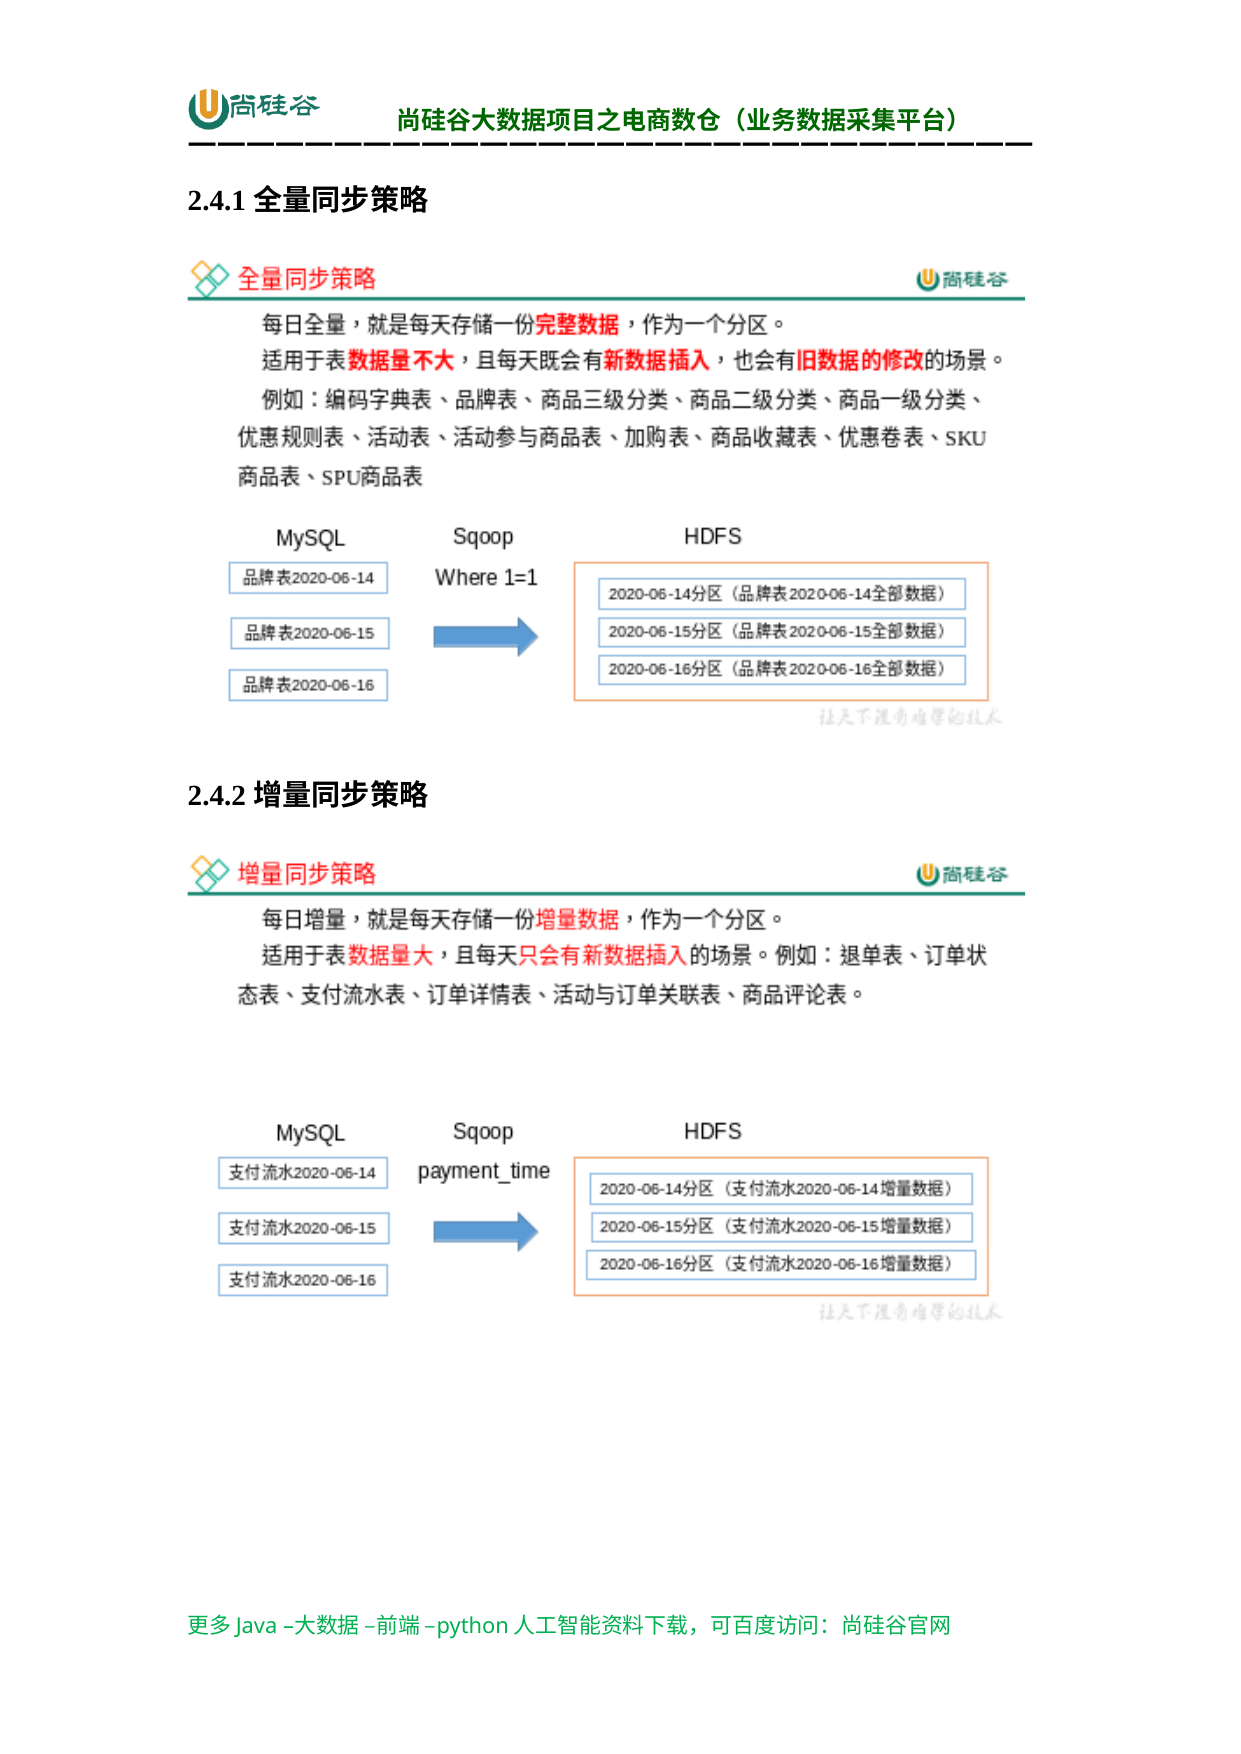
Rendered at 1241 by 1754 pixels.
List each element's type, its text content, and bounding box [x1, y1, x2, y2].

subtitle 2.4.2 增量同步策略 [187, 760, 1053, 825]
picture [187, 88, 320, 130]
subtitle 2.4.1 全量同步策略 [187, 165, 1053, 230]
